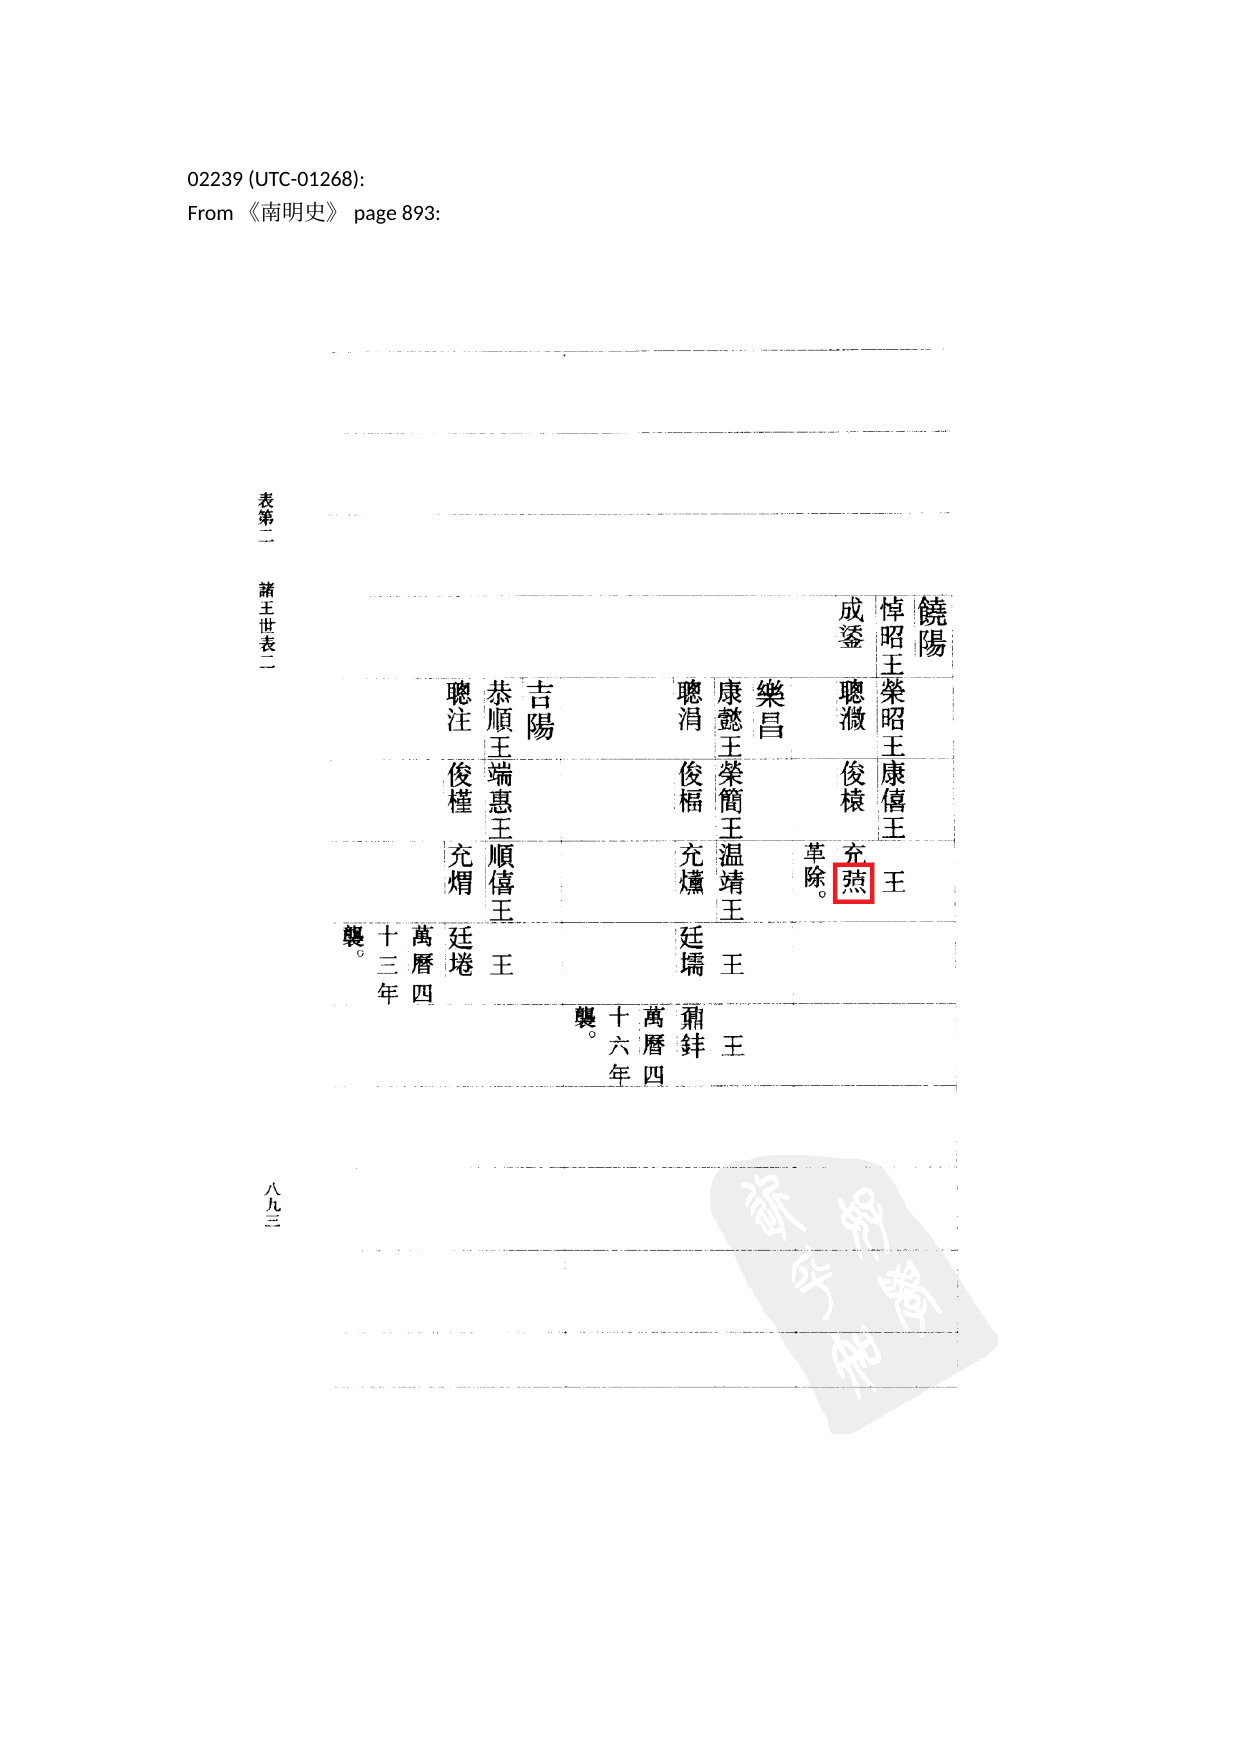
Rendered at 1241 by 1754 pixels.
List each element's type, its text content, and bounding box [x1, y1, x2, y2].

picture [187, 227, 1054, 1565]
text From 《南明史》 page 893: [187, 194, 1053, 227]
text 02239 (UTC-01268): [187, 162, 1053, 194]
